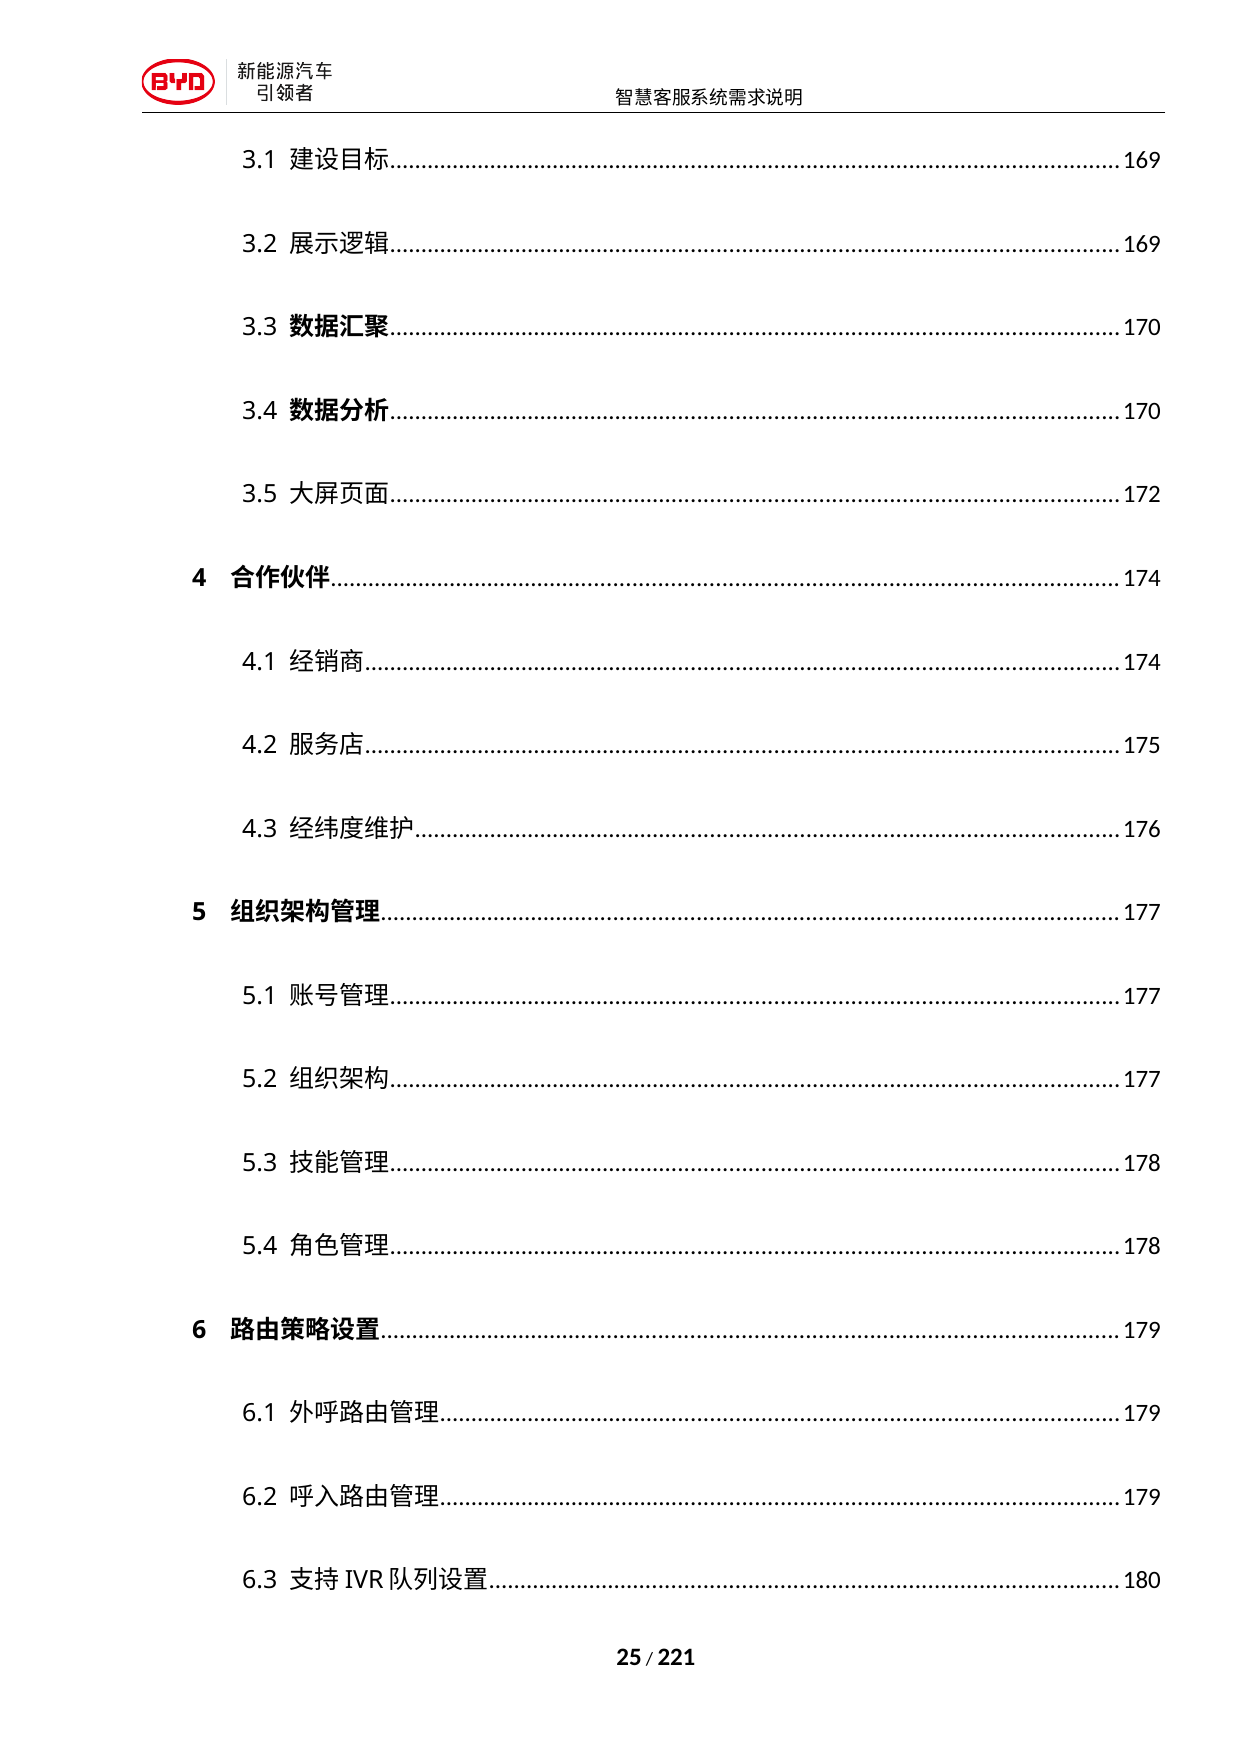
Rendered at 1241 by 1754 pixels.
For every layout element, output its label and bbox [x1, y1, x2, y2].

picture [141, 59, 332, 105]
